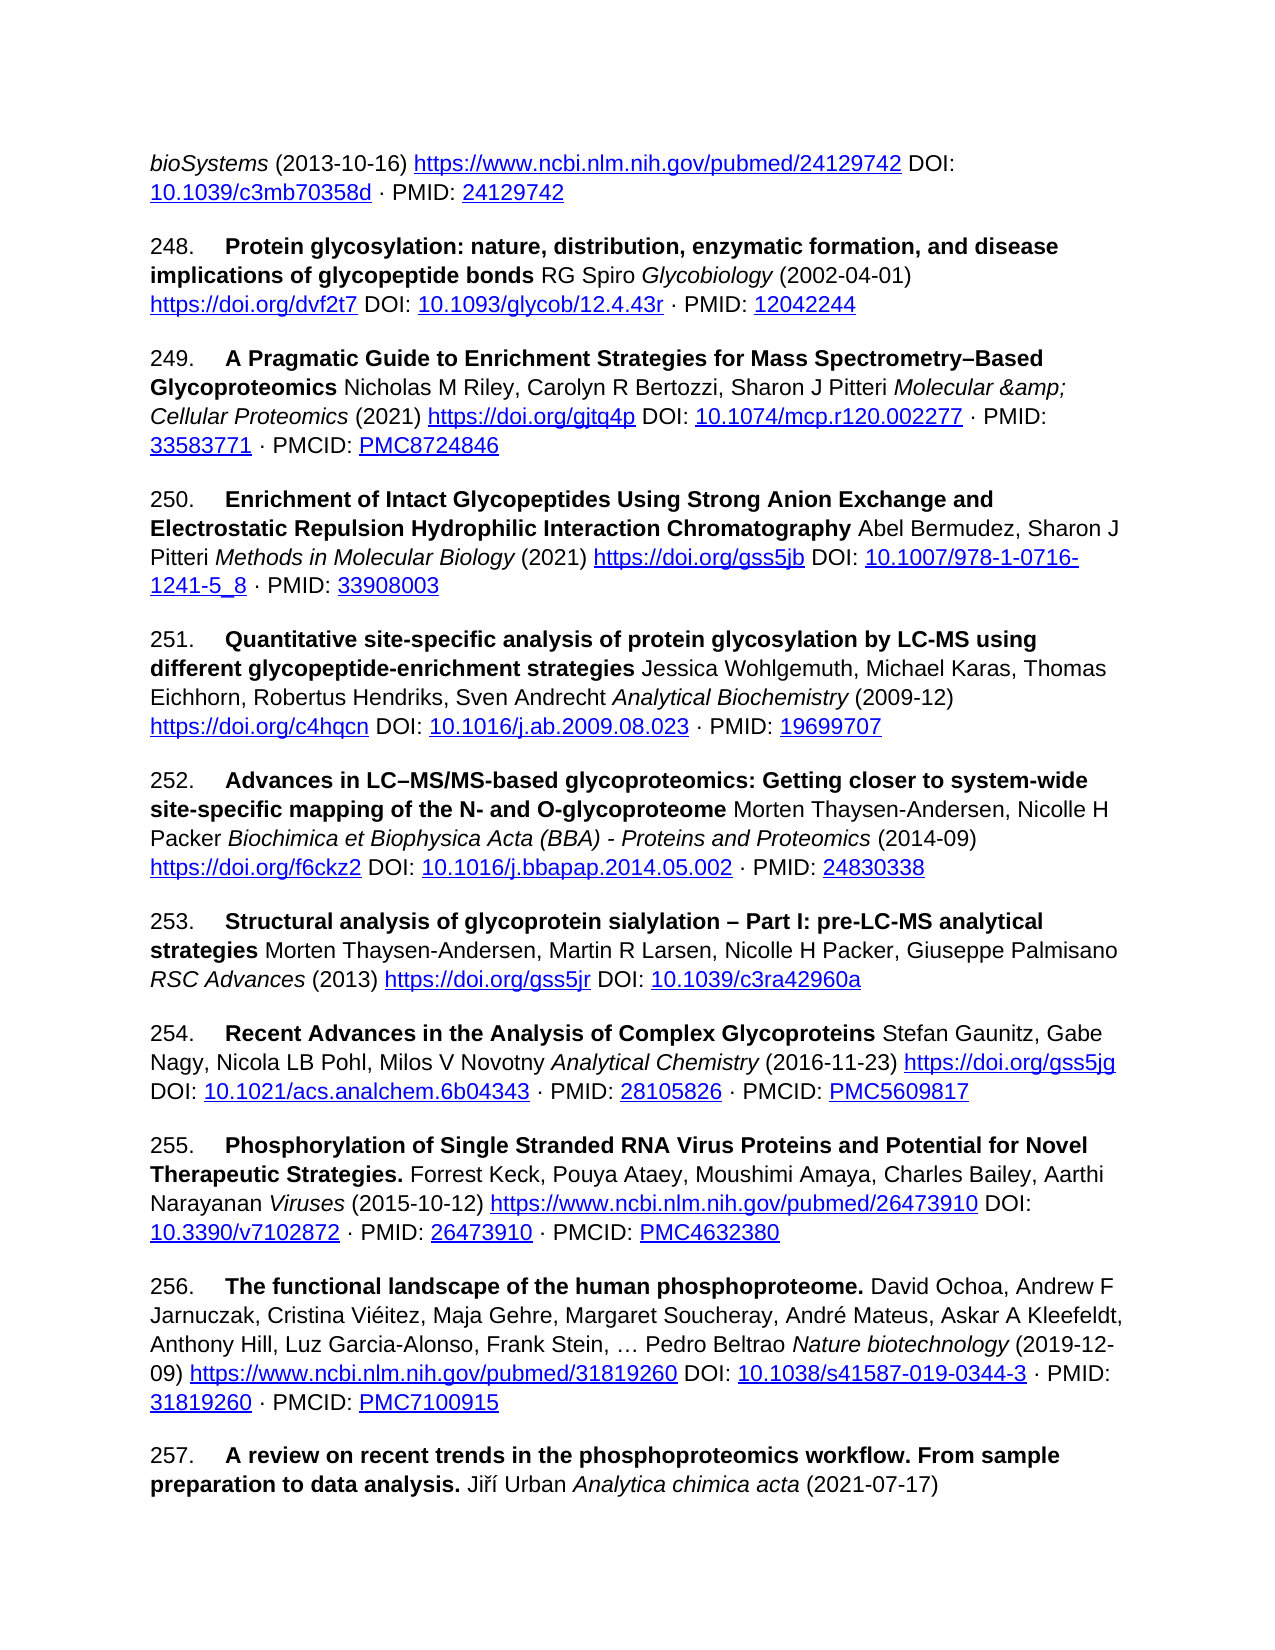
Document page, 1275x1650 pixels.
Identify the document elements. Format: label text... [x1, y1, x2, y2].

text 256. The functional landscape of the human phosphoproteome. David Ochoa, Andrew F Jarnuczak, Cristina Viéitez, Maja Gehre, Margaret Soucheray, André Mateus, Askar A Kleefeldt, Anthony Hill, Luz Garcia-Alonso, Frank Stein, … Pedro Beltrao Nature biotechnology (2019-12-09) https://www.ncbi.nlm.nih.gov/pubmed/31819260 DOI: 10.1038/s41587-019-0344-3 · PMID: 31819260 · PMCID: PMC7100915 [150, 1273, 1125, 1415]
text 250. Enrichment of Intact Glycopeptides Using Strong Anion Exchange and Electrostatic Repulsion Hydrophilic Interaction Chromatography Abel Bermudez, Sharon J Pitteri Methods in Molecular Biology (2021) https://doi.org/gss5jb DOI: 10.1007/978-1-0716-1241-5_8 · PMID: 33908003 [150, 486, 1125, 599]
text 254. Recent Advances in the Analysis of Complex Glycoproteins Stefan Gaunitz, Gabe Nagy, Nicola LB Pohl, Milos V Novotny Analytical Chemistry (2016-11-23) https://doi.org/gss5jg DOI: 10.1021/acs.analchem.6b04343 · PMID: 28105826 · PMCID: PMC5609817 [150, 1020, 1125, 1104]
text 253. Structural analysis of glycoprotein sialylation – Part I: pre-LC-MS analytical strategies Morten Thaysen-Andersen, Martin R Larsen, Nicolle H Packer, Giuseppe Palmisano RSC Advances (2013) https://doi.org/gss5jr DOI: 10.1039/c3ra42960a [150, 908, 1125, 992]
text 248. Protein glycosylation: nature, distribution, enzymatic formation, and disease implications of glycopeptide bonds RG Spiro Glycobiology (2002-04-01) https://doi.org/dvf2t7 DOI: 10.1093/glycob/12.4.43r · PMID: 12042244 [150, 233, 1125, 317]
text 252. Advances in LC–MS/MS-based glycoproteomics: Getting closer to system-wide site-specific mapping of the N- and O-glycoproteome Morten Thaysen-Andersen, Nicolle H Packer Biochimica et Biophysica Acta (BBA) - Proteins and Proteomics (2014-09) https://doi.org/f6ckz2 DOI: 10.1016/j.bbapap.2014.05.002 · PMID: 24830338 [150, 767, 1125, 881]
text 251. Quantitative site-specific analysis of protein glycosylation by LC-MS using different glycopeptide-enrichment strategies Jessica Wohlgemuth, Michael Karas, Thomas Eichhorn, Robertus Hendriks, Sven Andrecht Analytical Biochemistry (2009-12) https://doi.org/c4hqcn DOI: 10.1016/j.ab.2009.08.023 · PMID: 19699707 [150, 626, 1125, 740]
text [150, 150, 1125, 205]
text 249. A Pragmatic Guide to Enrichment Strategies for Mass Spectrometry–Based Glycoproteomics Nicholas M Riley, Carolyn R Bertozzi, Sharon J Pitteri Molecular &amp; Cellular Proteomics (2021) https://doi.org/gjtq4p DOI: 10.1074/mcp.r120.002277 · PMID: 33583771 · PMCID: PMC8724846 [150, 345, 1125, 458]
text 255. Phosphorylation of Single Stranded RNA Virus Proteins and Potential for Novel Therapeutic Strategies. Forrest Keck, Pouya Ataey, Moushimi Amaya, Charles Bailey, Aarthi Narayanan Viruses (2015-10-12) https://www.ncbi.nlm.nih.gov/pubmed/26473910 DOI: 10.3390/v7102872 · PMID: 26473910 · PMCID: PMC4632380 [150, 1132, 1125, 1245]
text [150, 1442, 1125, 1498]
